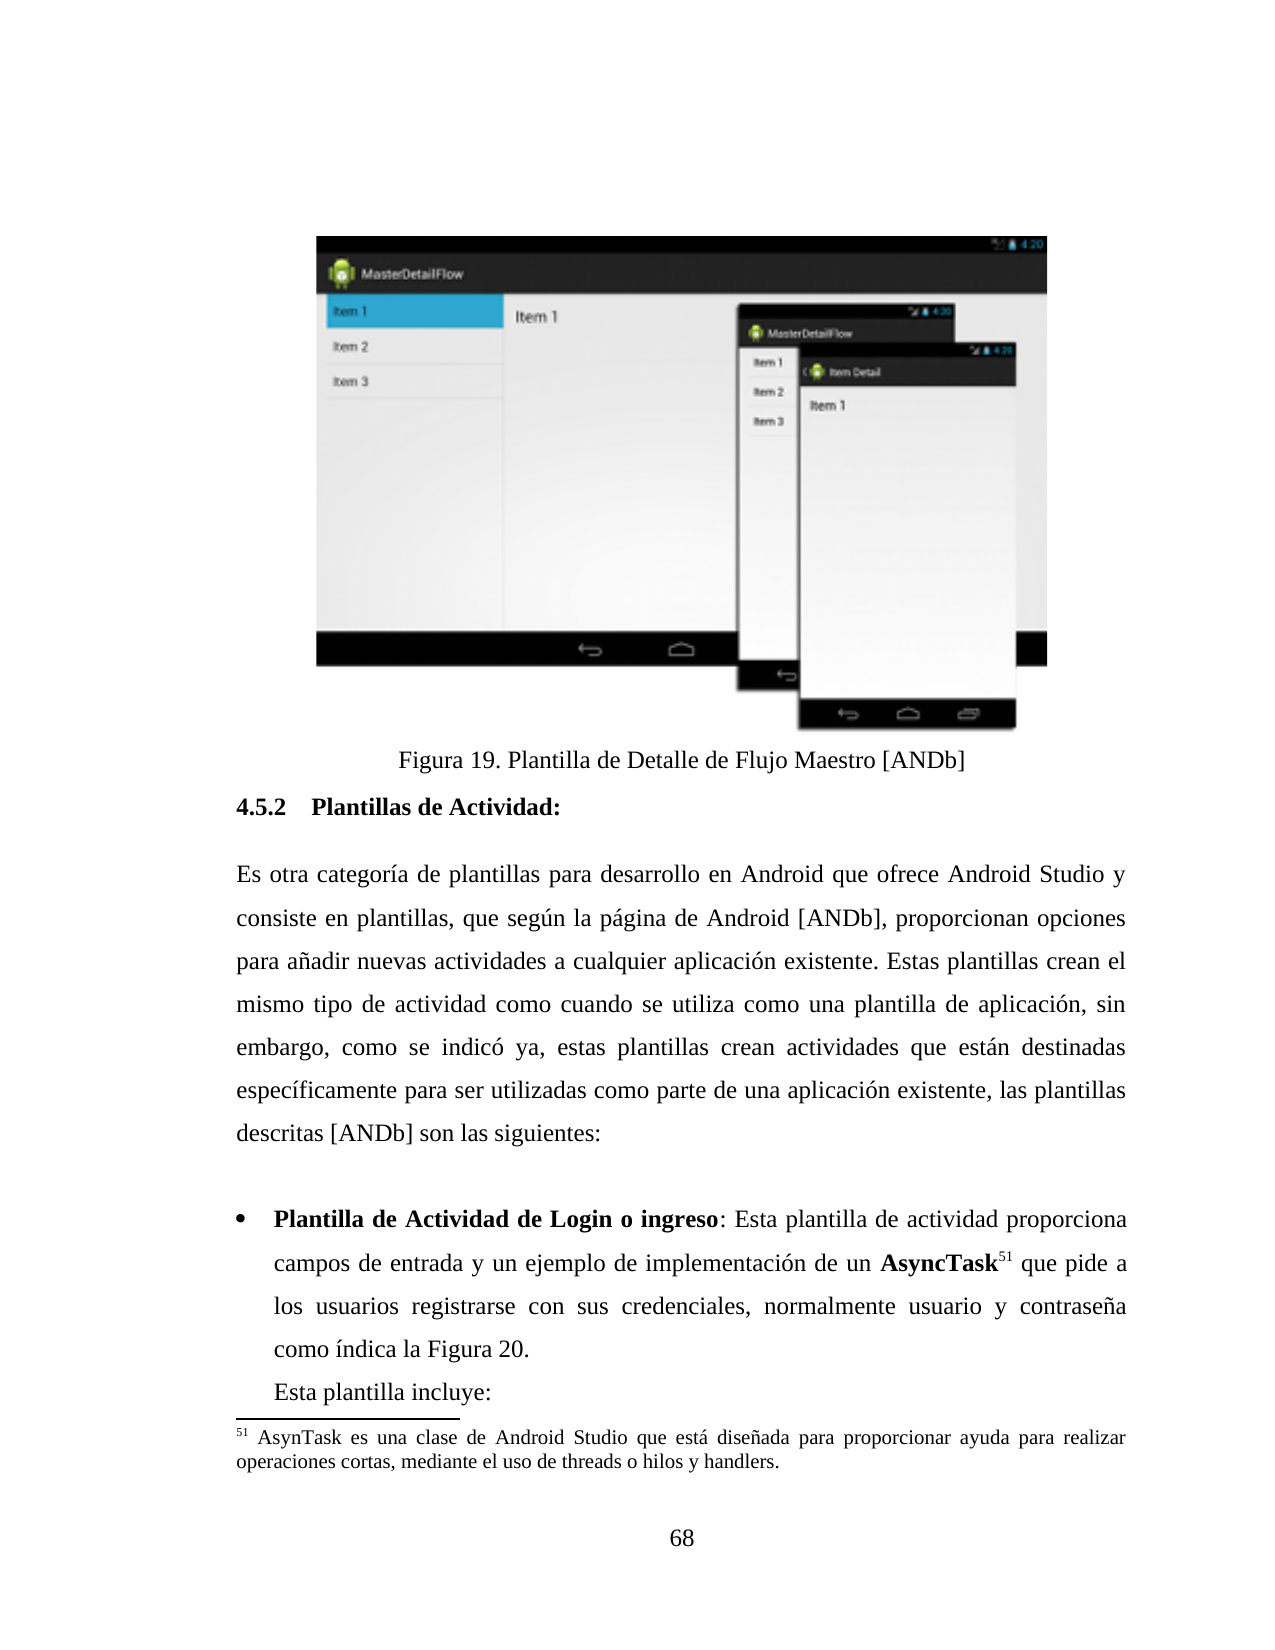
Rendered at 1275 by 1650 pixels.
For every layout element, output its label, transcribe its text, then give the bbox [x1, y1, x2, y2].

text Es otra categoría de plantillas para desarrollo en Android que ofrece Android Studio y consiste en plantillas, que según la página de Android [ANDb], proporcionan opciones para añadir nuevas actividades a cualquier aplicación existente. Estas plantillas crean el mismo tipo de actividad como cuando se utiliza como una plantilla de aplicación, sin embargo, como se indicó ya, estas plantillas crean actividades que están destinadas específicamente para ser utilizadas como parte de una aplicación existente, las plantillas descritas [ANDb] son las siguientes: [236, 859, 1127, 1147]
list Esta plantilla incluye: [274, 1377, 1127, 1406]
list Plantilla de Actividad de Login o ingreso: Esta plantilla de actividad proporciona campos de entrada y un ejemplo de implementación de un AsyncTask que pide a los usuarios registrarse con sus credenciales, normalmente usuario y contraseña como índica la Figura 20. [236, 1204, 1127, 1363]
subtitle Plantillas de Actividad: [236, 792, 1127, 821]
picture [316, 236, 1048, 734]
text Figura 19. Plantilla de Detalle de Flujo Maestro [ANDb] [236, 745, 1127, 774]
